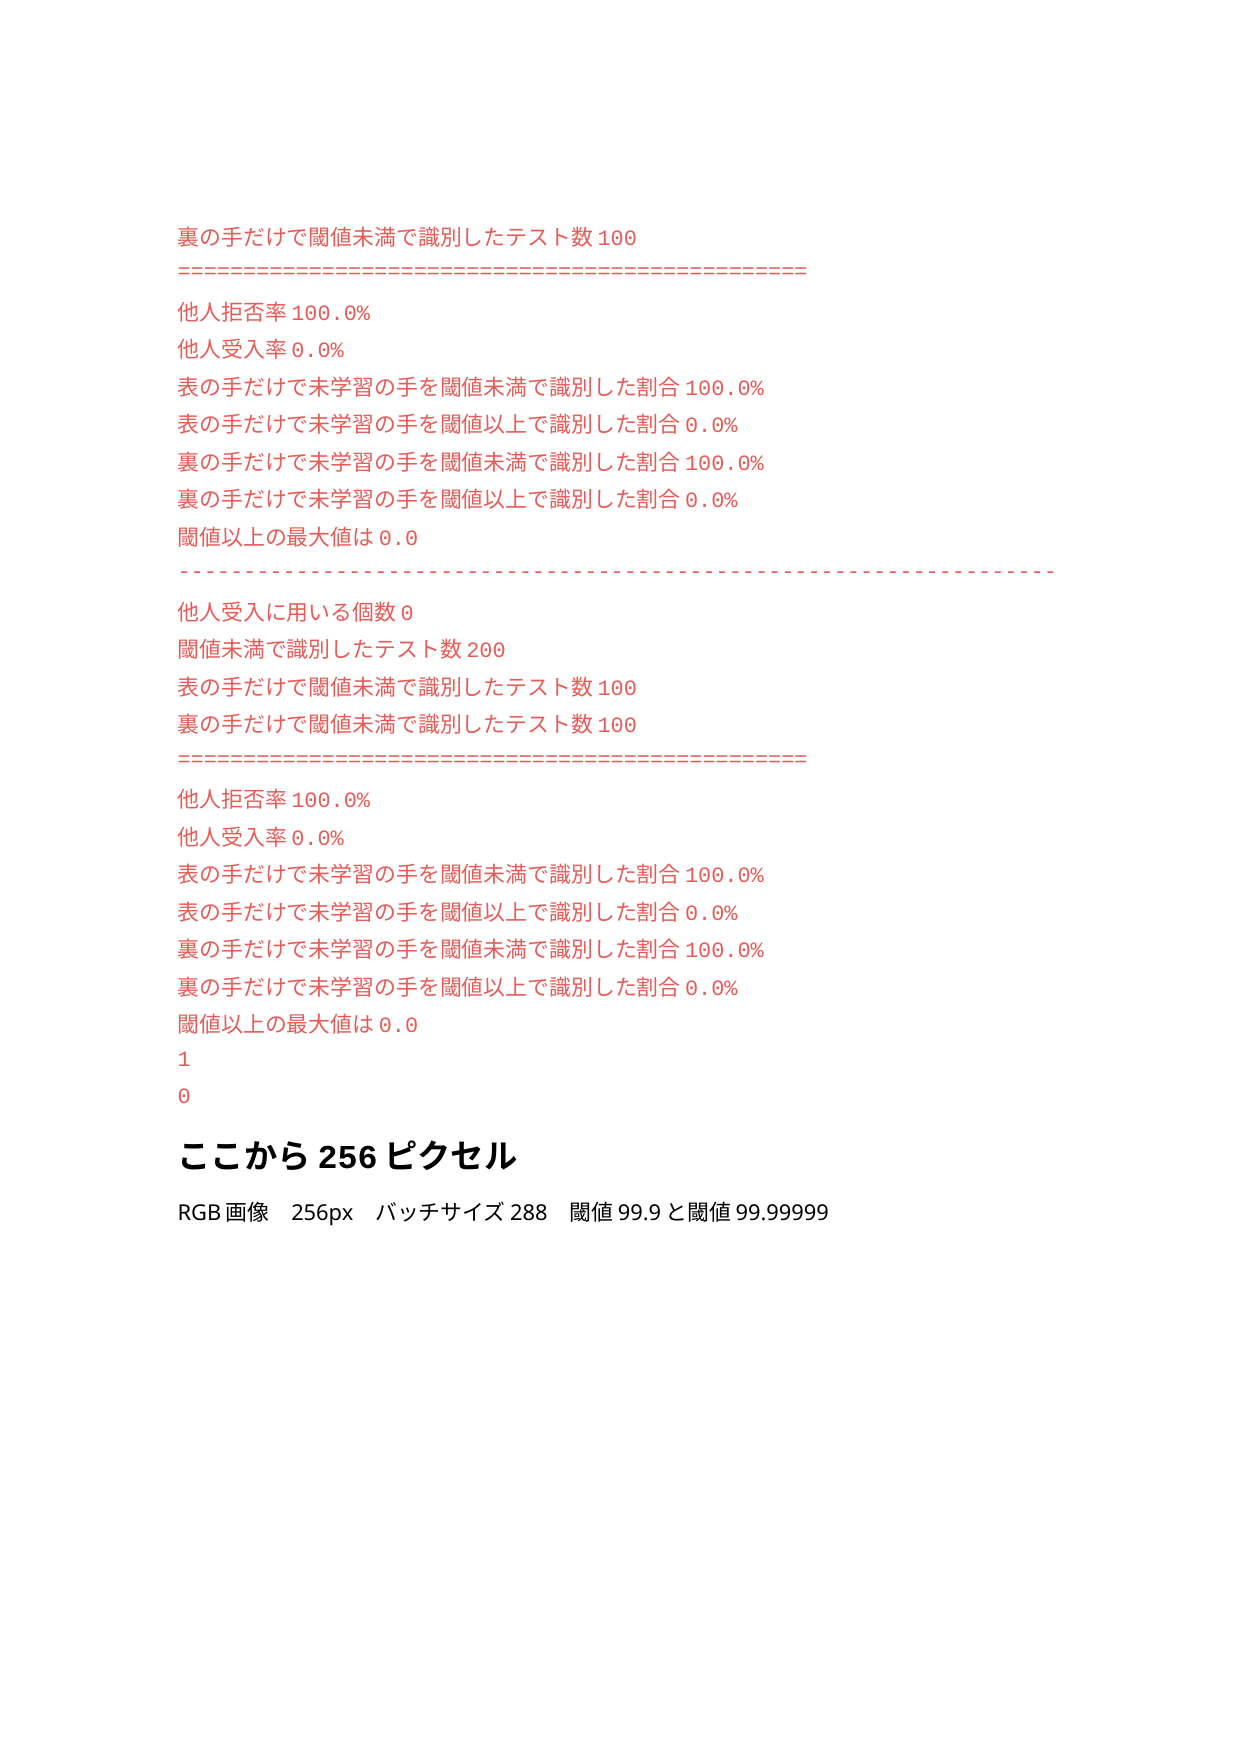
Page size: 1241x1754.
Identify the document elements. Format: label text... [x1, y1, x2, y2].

text RGB画像 256px バッチサイズ288 閾値99.9と閾値99.99999 [177, 1192, 1063, 1229]
text 閾値未満で識別したテスト数200 [177, 629, 1063, 667]
text 裏の手だけで閾値未満で識別したテスト数100 [177, 217, 1063, 254]
text 1 [177, 1042, 1063, 1079]
text 表の手だけで未学習の手を閾値以上で識別した割合0.0% [177, 892, 1063, 929]
text 裏の手だけで未学習の手を閾値以上で識別した割合0.0% [177, 479, 1063, 517]
text 他人受入率0.0% [177, 817, 1063, 854]
text 表の手だけで未学習の手を閾値未満で識別した割合100.0% [177, 854, 1063, 892]
text 裏の手だけで閾値未満で識別したテスト数100 [177, 704, 1063, 742]
text 0 [177, 1079, 1063, 1117]
text ================================================ [177, 742, 1063, 779]
text 他人受入に用いる個数0 [177, 592, 1063, 629]
text 表の手だけで閾値未満で識別したテスト数100 [177, 667, 1063, 704]
text 表の手だけで未学習の手を閾値以上で識別した割合0.0% [177, 404, 1063, 442]
text 裏の手だけで未学習の手を閾値未満で識別した割合100.0% [177, 442, 1063, 479]
text ================================================ [177, 254, 1063, 292]
text 閾値以上の最大値は0.0 [177, 1004, 1063, 1042]
text 裏の手だけで未学習の手を閾値以上で識別した割合0.0% [177, 967, 1063, 1004]
text 表の手だけで未学習の手を閾値未満で識別した割合100.0% [177, 367, 1063, 404]
text 他人拒否率100.0% [177, 779, 1063, 817]
text 裏の手だけで未学習の手を閾値未満で識別した割合100.0% [177, 929, 1063, 967]
text ------------------------------------------------------------------- [177, 554, 1063, 592]
text ここから256ピクセル [177, 1117, 1063, 1192]
text 閾値以上の最大値は0.0 [177, 517, 1063, 554]
text 他人拒否率100.0% [177, 292, 1063, 329]
text 他人受入率0.0% [177, 329, 1063, 367]
